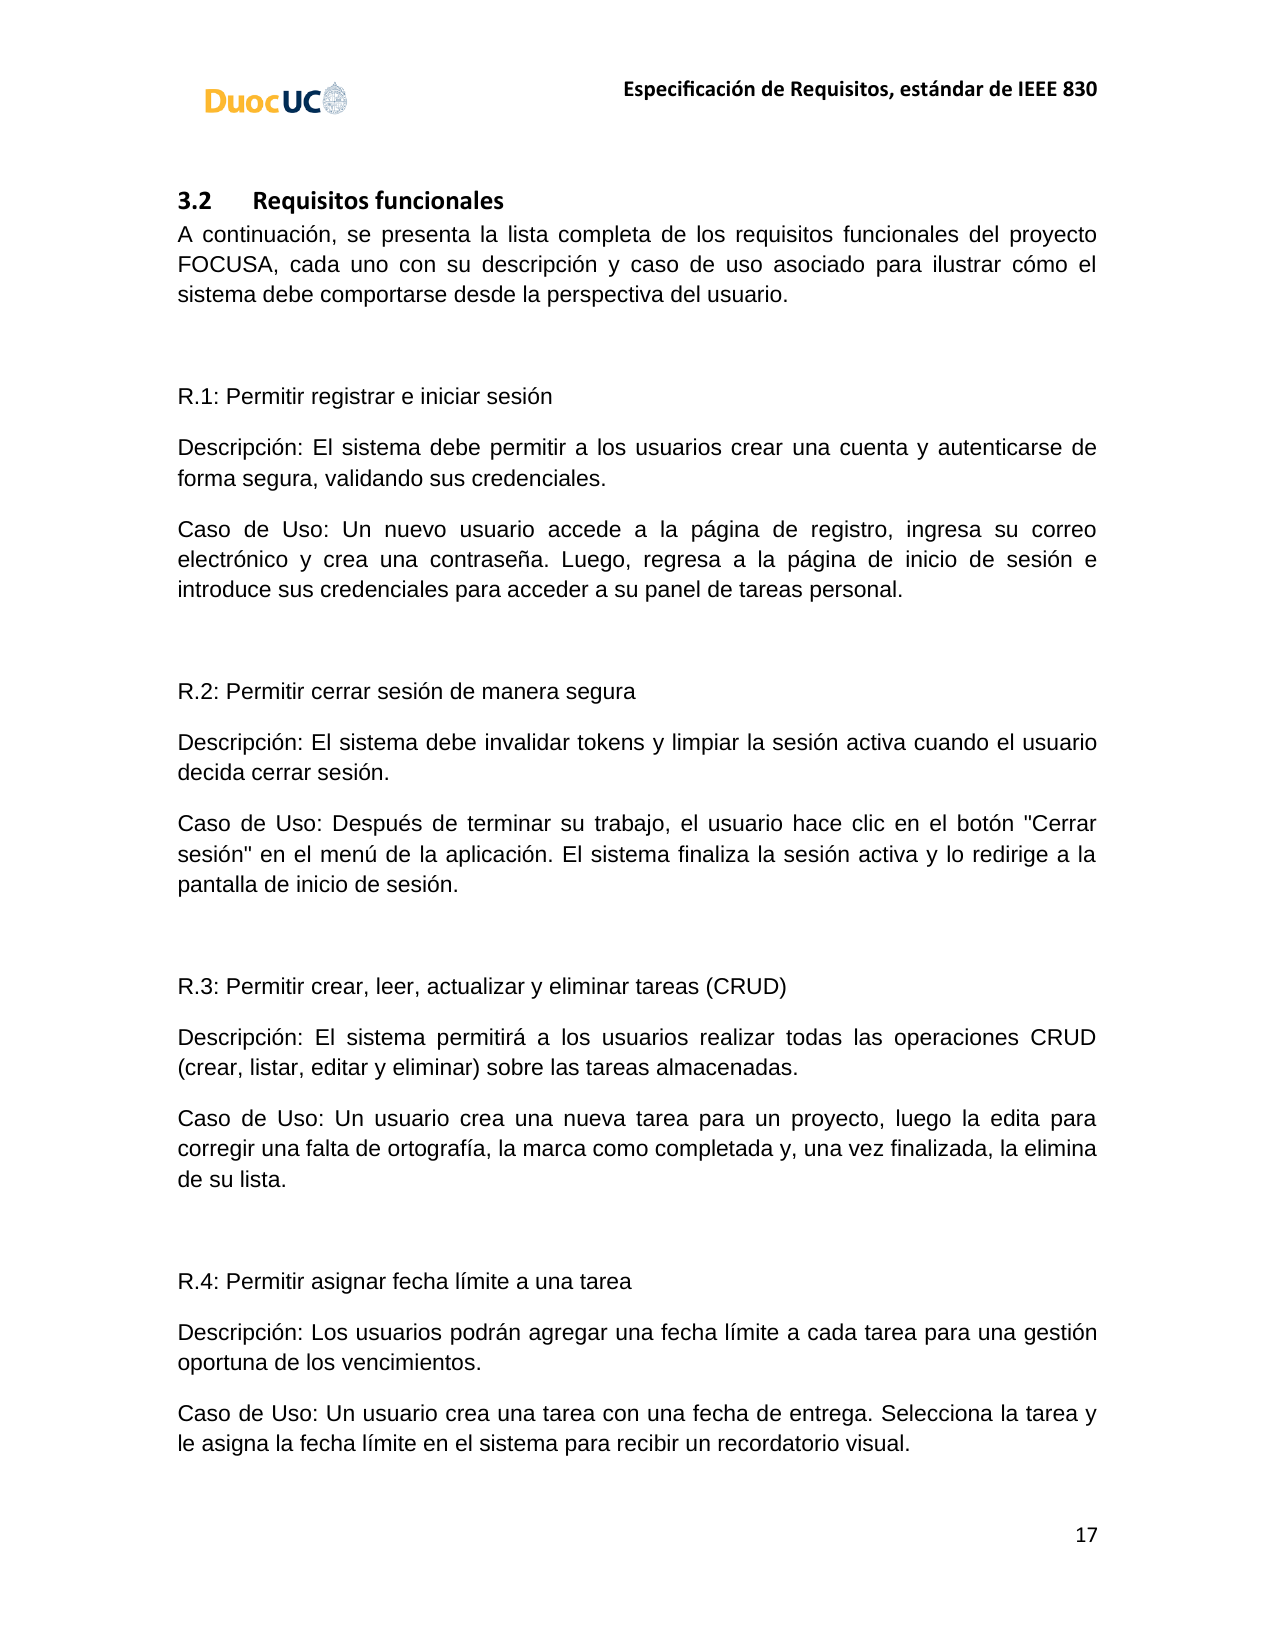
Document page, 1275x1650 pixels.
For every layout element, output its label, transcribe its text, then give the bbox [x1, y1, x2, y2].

subtitle 3.2 Requisitos funcionales [177, 183, 1098, 216]
text R.2: Permitir cerrar sesión de manera segura [177, 678, 1098, 704]
text Descripción: El sistema permitirá a los usuarios realizar todas las operaciones CRUD (crear, listar, editar y eliminar) sobre las tareas almacenadas. [177, 1024, 1098, 1080]
text R.4: Permitir asignar fecha límite a una tarea [177, 1268, 1098, 1294]
text R.1: Permitir registrar e iniciar sesión [177, 383, 1098, 409]
text Caso de Uso: Un nuevo usuario accede a la página de registro, ingresa su correo electrónico y crea una contraseña. Luego, regresa a la página de inicio de sesión e introduce sus credenciales para acceder a su panel de tareas personal. [177, 516, 1098, 602]
text Caso de Uso: Un usuario crea una tarea con una fecha de entrega. Selecciona la tarea y le asigna la fecha límite en el sistema para recibir un recordatorio visual. [177, 1400, 1098, 1456]
text A continuación, se presenta la lista completa de los requisitos funcionales del proyecto FOCUSA, cada uno con su descripción y caso de uso asociado para ilustrar cómo el sistema debe comportarse desde la perspectiva del usuario. [177, 221, 1098, 307]
picture [198, 78, 352, 117]
text Descripción: Los usuarios podrán agregar una fecha límite a cada tarea para una gestión oportuna de los vencimientos. [177, 1319, 1098, 1375]
text R.3: Permitir crear, leer, actualizar y eliminar tareas (CRUD) [177, 973, 1098, 999]
text Caso de Uso: Un usuario crea una nueva tarea para un proyecto, luego la edita para corregir una falta de ortografía, la marca como completada y, una vez finalizada, la elimina de su lista. [177, 1105, 1098, 1192]
text Descripción: El sistema debe permitir a los usuarios crear una cuenta y autenticarse de forma segura, validando sus credenciales. [177, 434, 1098, 491]
text Caso de Uso: Después de terminar su trabajo, el usuario hace clic en el botón "Cerrar sesión" en el menú de la aplicación. El sistema finaliza la sesión activa y lo redirige a la pantalla de inicio de sesión. [177, 810, 1098, 897]
text Descripción: El sistema debe invalidar tokens y limpiar la sesión activa cuando el usuario decida cerrar sesión. [177, 729, 1098, 786]
